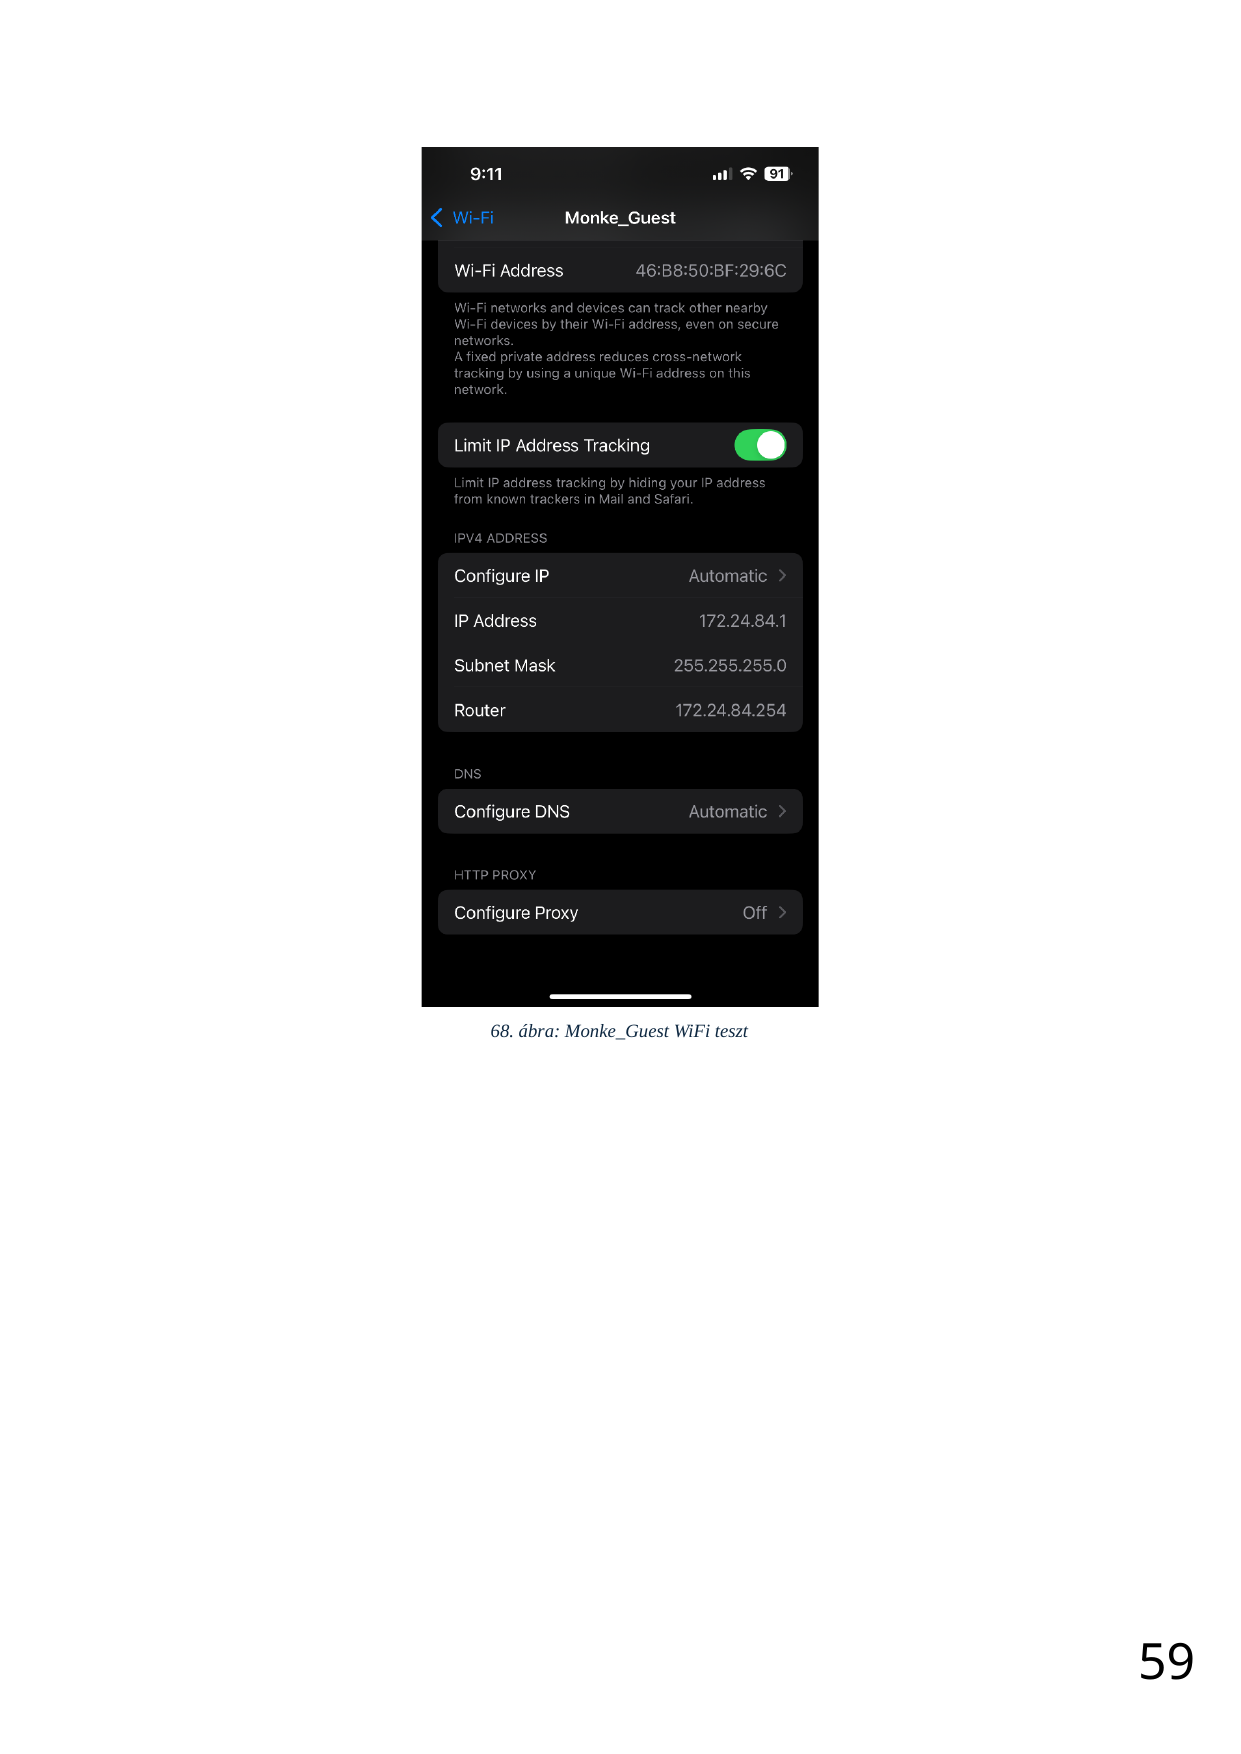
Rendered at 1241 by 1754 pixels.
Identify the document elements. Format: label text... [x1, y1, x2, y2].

picture [421, 147, 819, 1007]
text 68. ábra: Monke_Guest WiFi teszt [148, 1019, 1092, 1041]
